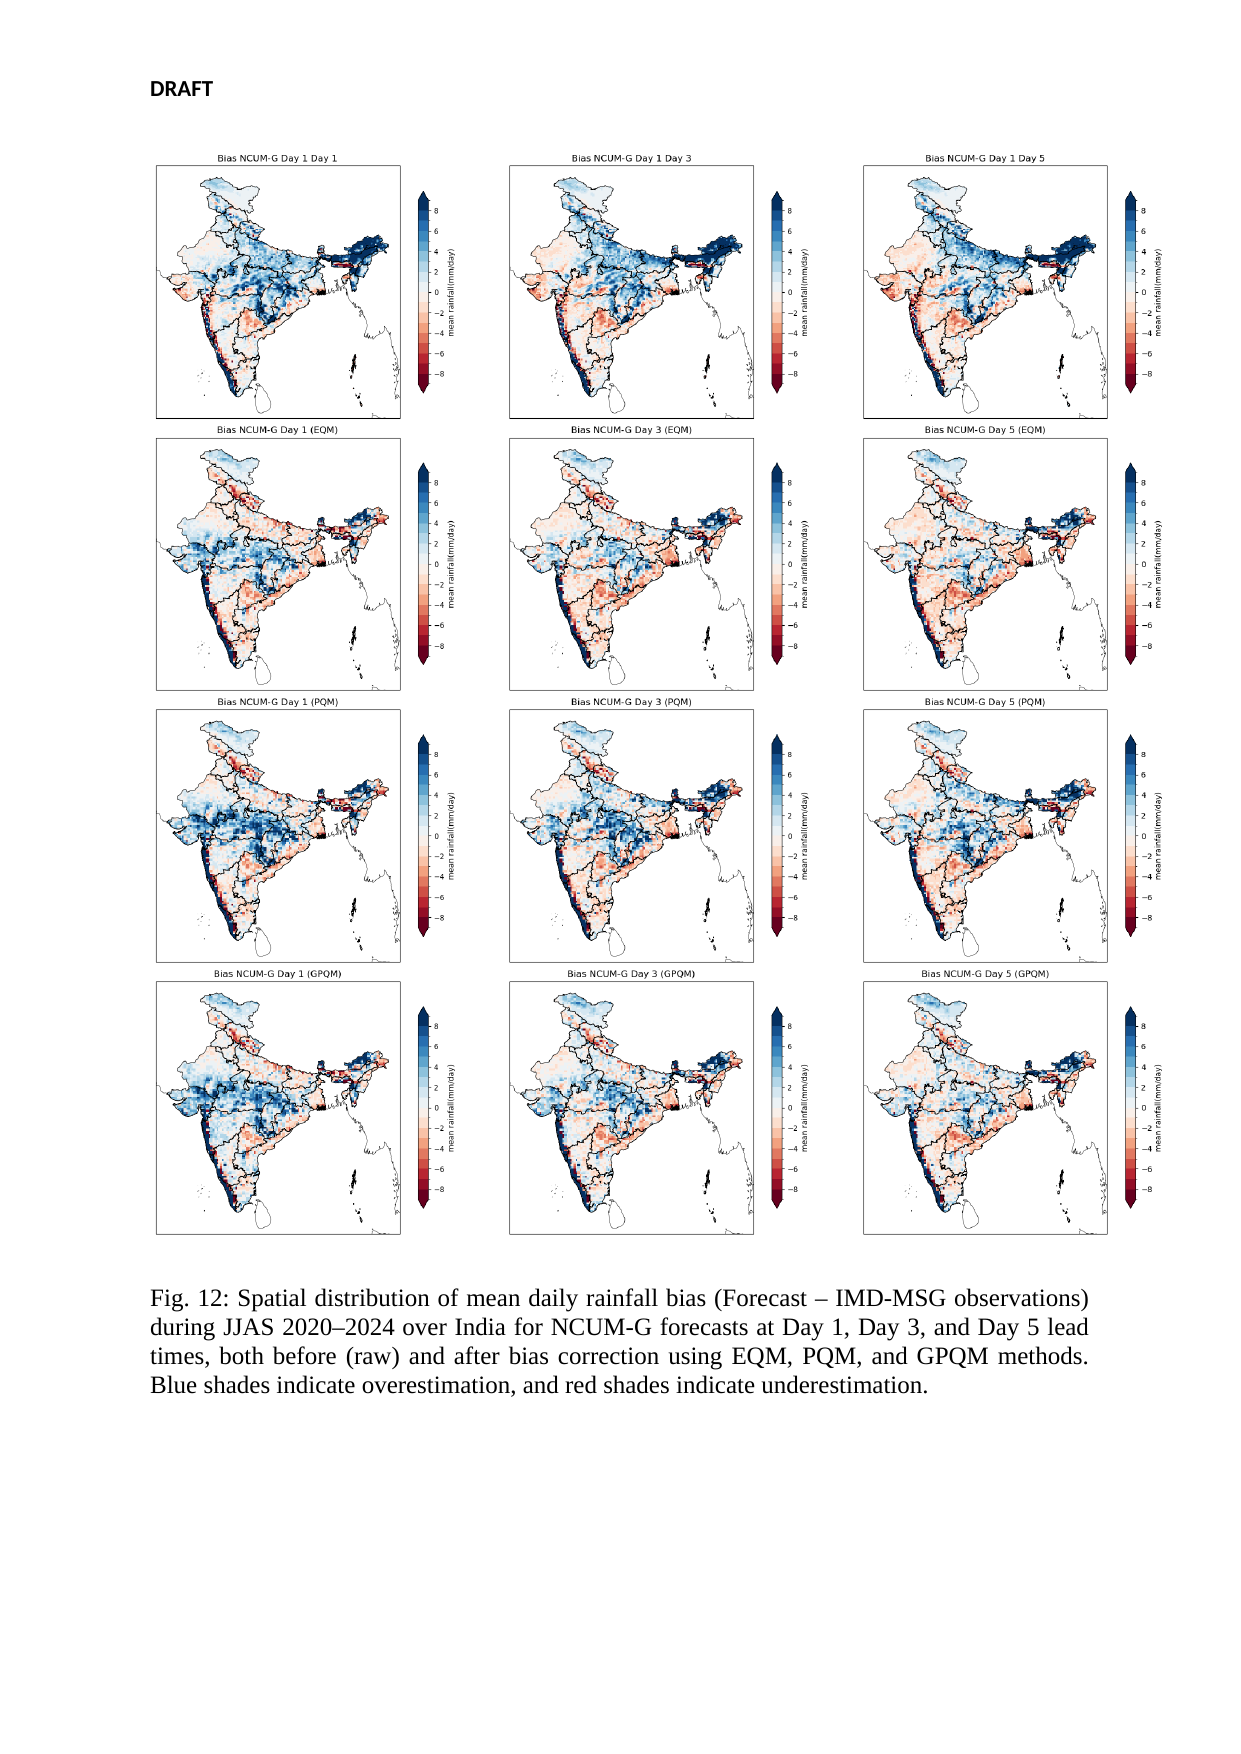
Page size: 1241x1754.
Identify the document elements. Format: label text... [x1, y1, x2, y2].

text Fig. 12: Spatial distribution of mean daily rainfall bias (Forecast – IMD-MSG observations) during JJAS 2020–2024 over India for NCUM-G forecasts at Day 1, Day 3, and Day 5 lead times, both before (raw) and after bias correction using EQM, PQM, and GPQM methods. Blue shades indicate overestimation, and red shades indicate underestimation. [150, 1283, 1090, 1398]
picture [150, 150, 1168, 1239]
